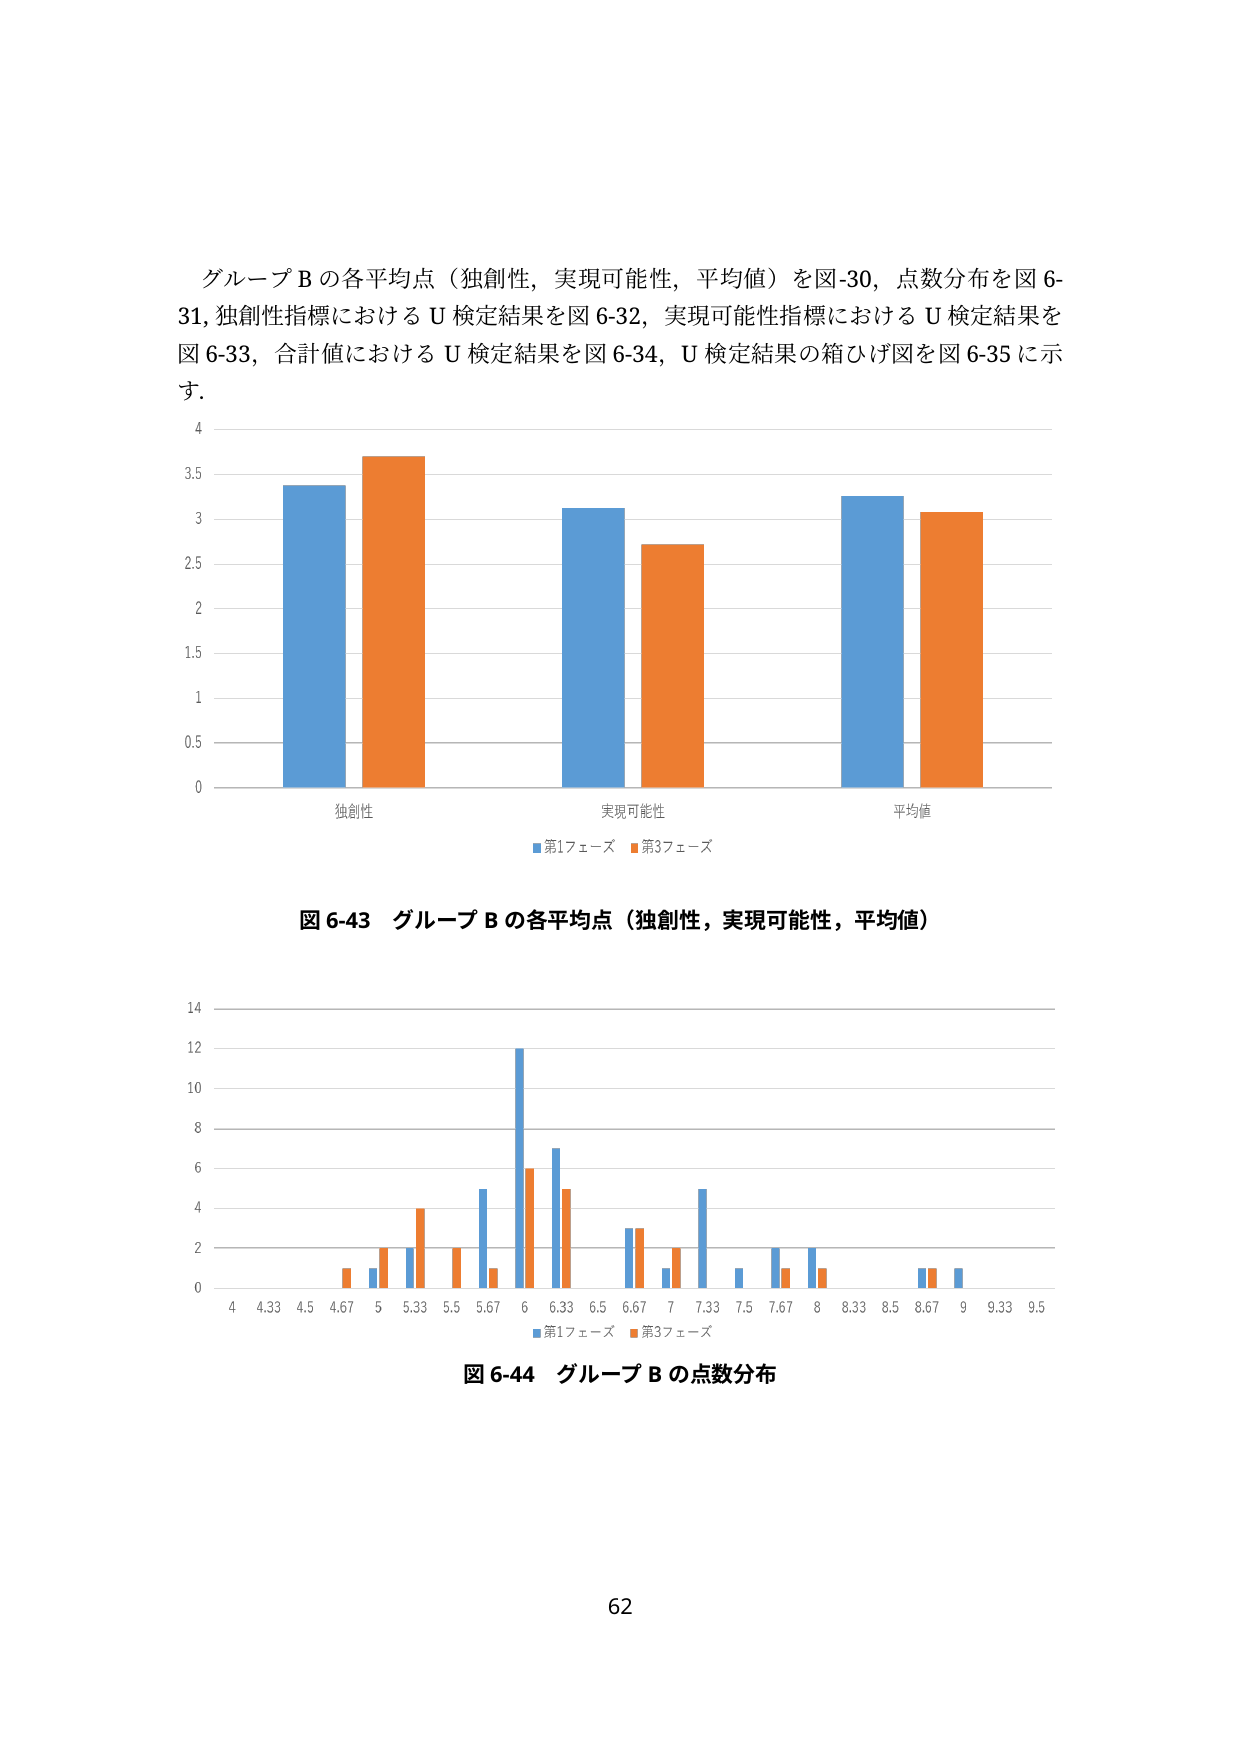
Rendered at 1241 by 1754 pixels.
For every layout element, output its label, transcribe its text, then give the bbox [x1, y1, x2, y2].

picture [177, 412, 1063, 870]
picture [177, 941, 1063, 1353]
text グループBの各平均点（独創性，実現可能性，平均値）を図-30，点数分布を図6-31, 独創性指標における U 検定結果を図6-32，実現可能性指標における U 検定結果を図6-33，合計値における U 検定結果を図6-34，U 検定結果の箱ひげ図を図6-35に示す． [177, 258, 1063, 408]
